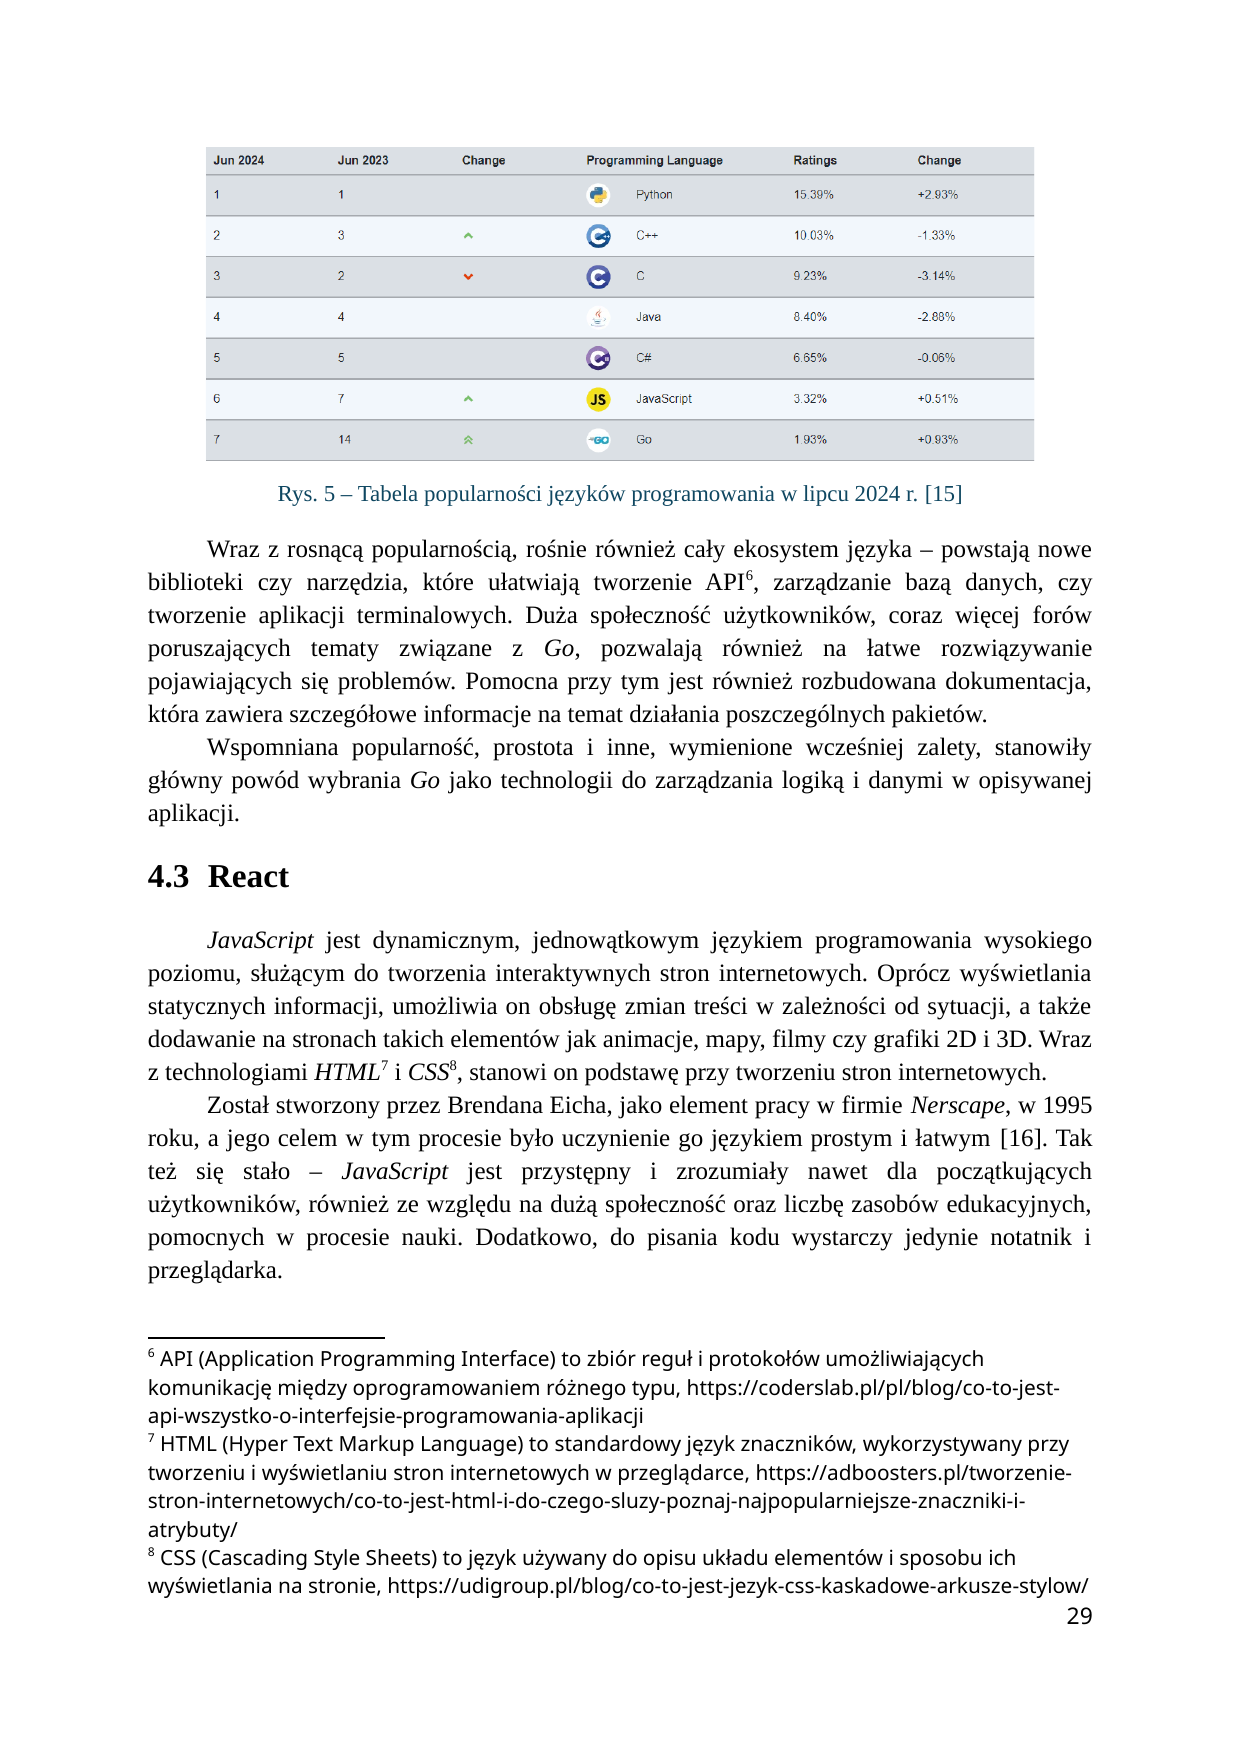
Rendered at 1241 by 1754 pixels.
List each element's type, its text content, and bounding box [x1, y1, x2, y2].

text Wraz z rosnącą popularnością, rośnie również cały ekosystem języka – powstają nowe biblioteki czy narzędzia, które ułatwiają tworzenie API, zarządzanie bazą danych, czy tworzenie aplikacji terminalowych. Duża społeczność użytkowników, coraz więcej forów poruszających tematy związane z Go, pozwalają również na łatwe rozwiązywanie pojawiających się problemów. Pomocna przy tym jest również rozbudowana dokumentacja, która zawiera szczegółowe informacje na temat działania poszczególnych pakietów. [148, 534, 1093, 727]
subtitle React [148, 856, 1093, 894]
text Rys. 5 – Tabela popularności języków programowania w lipcu 2024 r. [148, 480, 1093, 507]
picture [205, 147, 1035, 461]
text JavaScript jest dynamicznym, jednowątkowym językiem programowania wysokiego poziomu, służącym do tworzenia interaktywnych stron internetowych. Oprócz wyświetlania statycznych informacji, umożliwia on obsługę zmian treści w zależności od sytuacji, a także dodawanie na stronach takich elementów jak animacje, mapy, filmy czy grafiki 2D i 3D. Wraz z technologiami HTML i CSS, stanowi on podstawę przy tworzeniu stron internetowych. [148, 925, 1093, 1086]
text Wspomniana popularność, prostota i inne, wymienione wcześniej zalety, stanowiły główny powód wybrania Go jako technologii do zarządzania logiką i danymi w opisywanej aplikacji. [148, 732, 1093, 827]
text Został stworzony przez Brendana Eicha, jako element pracy w firmie Nerscape, w 1995 roku, a jego celem w tym procesie było uczynienie go językiem prostym i łatwym . Tak też się stało – JavaScript jest przystępny i zrozumiały nawet dla początkujących użytkowników, również ze względu na dużą społeczność oraz liczbę zasobów edukacyjnych, pomocnych w procesie nauki. Dodatkowo, do pisania kodu wystarczy jedynie notatnik i przeglądarka. [148, 1090, 1093, 1284]
